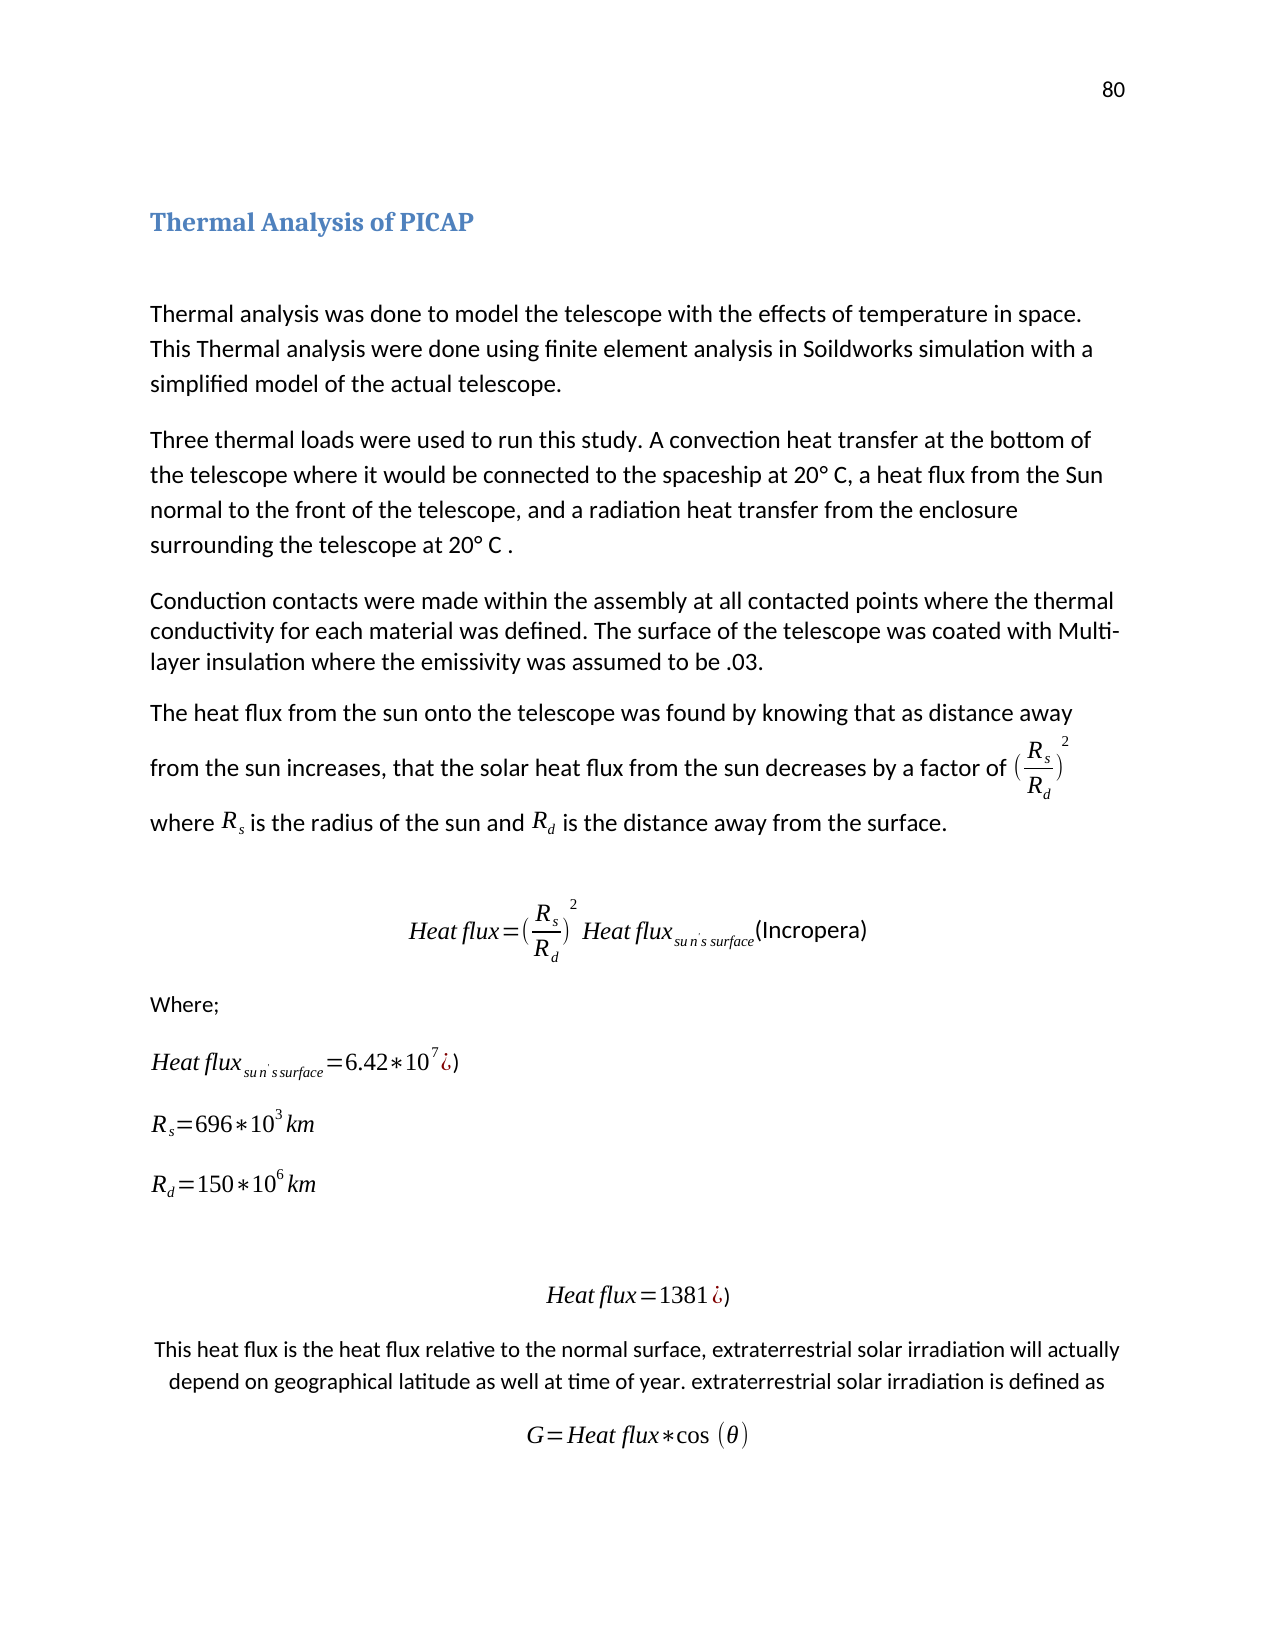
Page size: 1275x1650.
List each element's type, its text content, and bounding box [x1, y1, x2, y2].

text Conduction contacts were made within the assembly at all contacted points where the thermal conductivity for each material was defined. The surface of the telescope was coated with Multi-layer insulation where the emissivity was assumed to be .03. [150, 585, 1125, 676]
text This heat flux is the heat flux relative to the normal surface, extraterrestrial solar irradiation will actually depend on geographical latitude as well at time of year. extraterrestrial solar irradiation is defined as [150, 1335, 1125, 1395]
text Three thermal loads were used to run this study. A convection heat transfer at the bottom of the telescope where it would be connected to the spaceship at 20° C, a heat flux from the Sun normal to the front of the telescope, and a radiation heat transfer from the enclosure surrounding the telescope at 20° C . [150, 424, 1125, 559]
text Where; [150, 991, 1125, 1019]
text ) [150, 1282, 1125, 1310]
text Thermal analysis was done to model the telescope with the effects of temperature in space. This Thermal analysis were done using finite element analysis in Soildworks simulation with a simplified model of the actual telescope. [150, 298, 1125, 399]
text (Incropera) [150, 895, 1125, 965]
text The heat flux from the sun onto the telescope was found by knowing that as distance away from the sun increases, that the solar heat flux from the sun decreases by a factor of where is the radius of the sun and is the distance away from the surface. [150, 697, 1125, 838]
text ) [150, 1044, 1125, 1081]
subtitle Thermal Analysis of PICAP [150, 207, 1125, 238]
